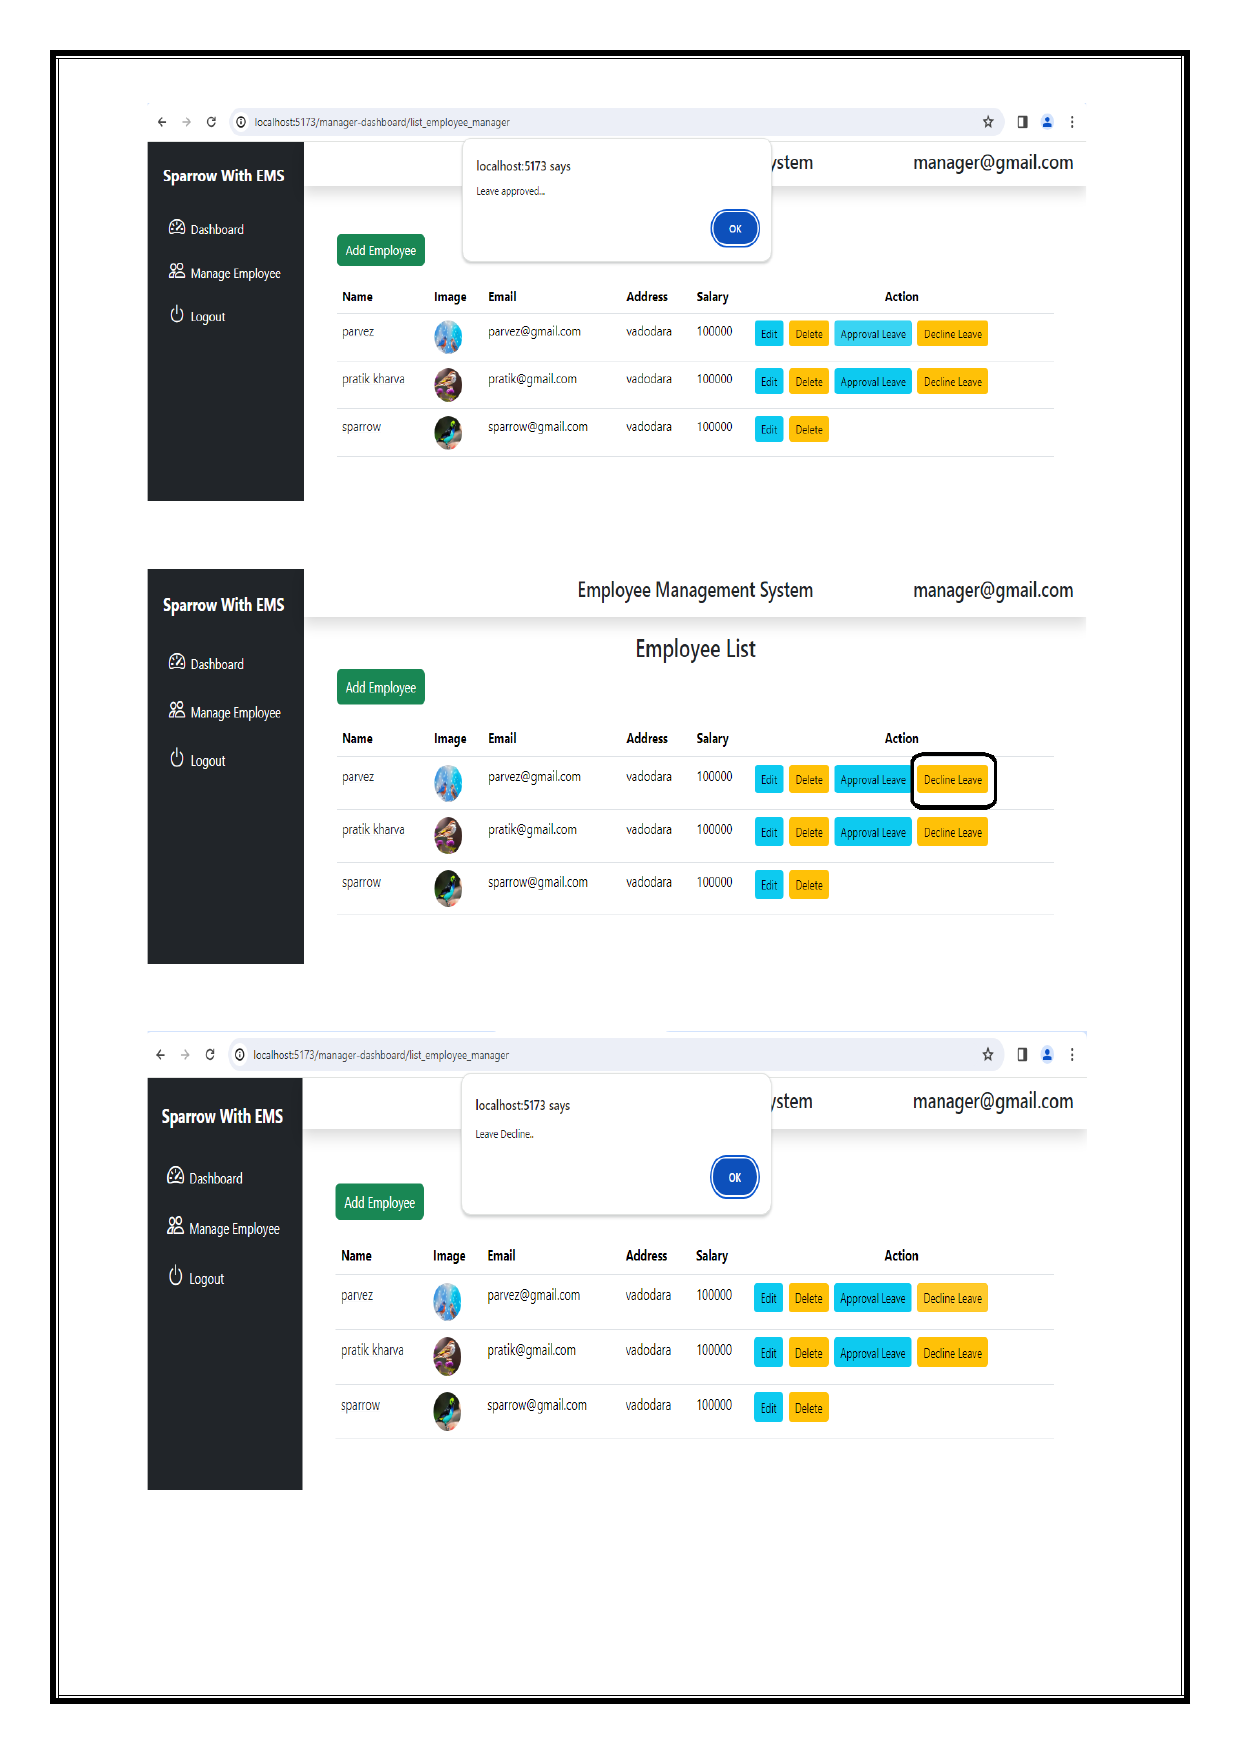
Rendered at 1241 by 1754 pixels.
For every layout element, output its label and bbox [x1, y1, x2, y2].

picture [147, 1031, 1087, 1490]
picture [147, 103, 1087, 501]
picture [147, 569, 1087, 964]
